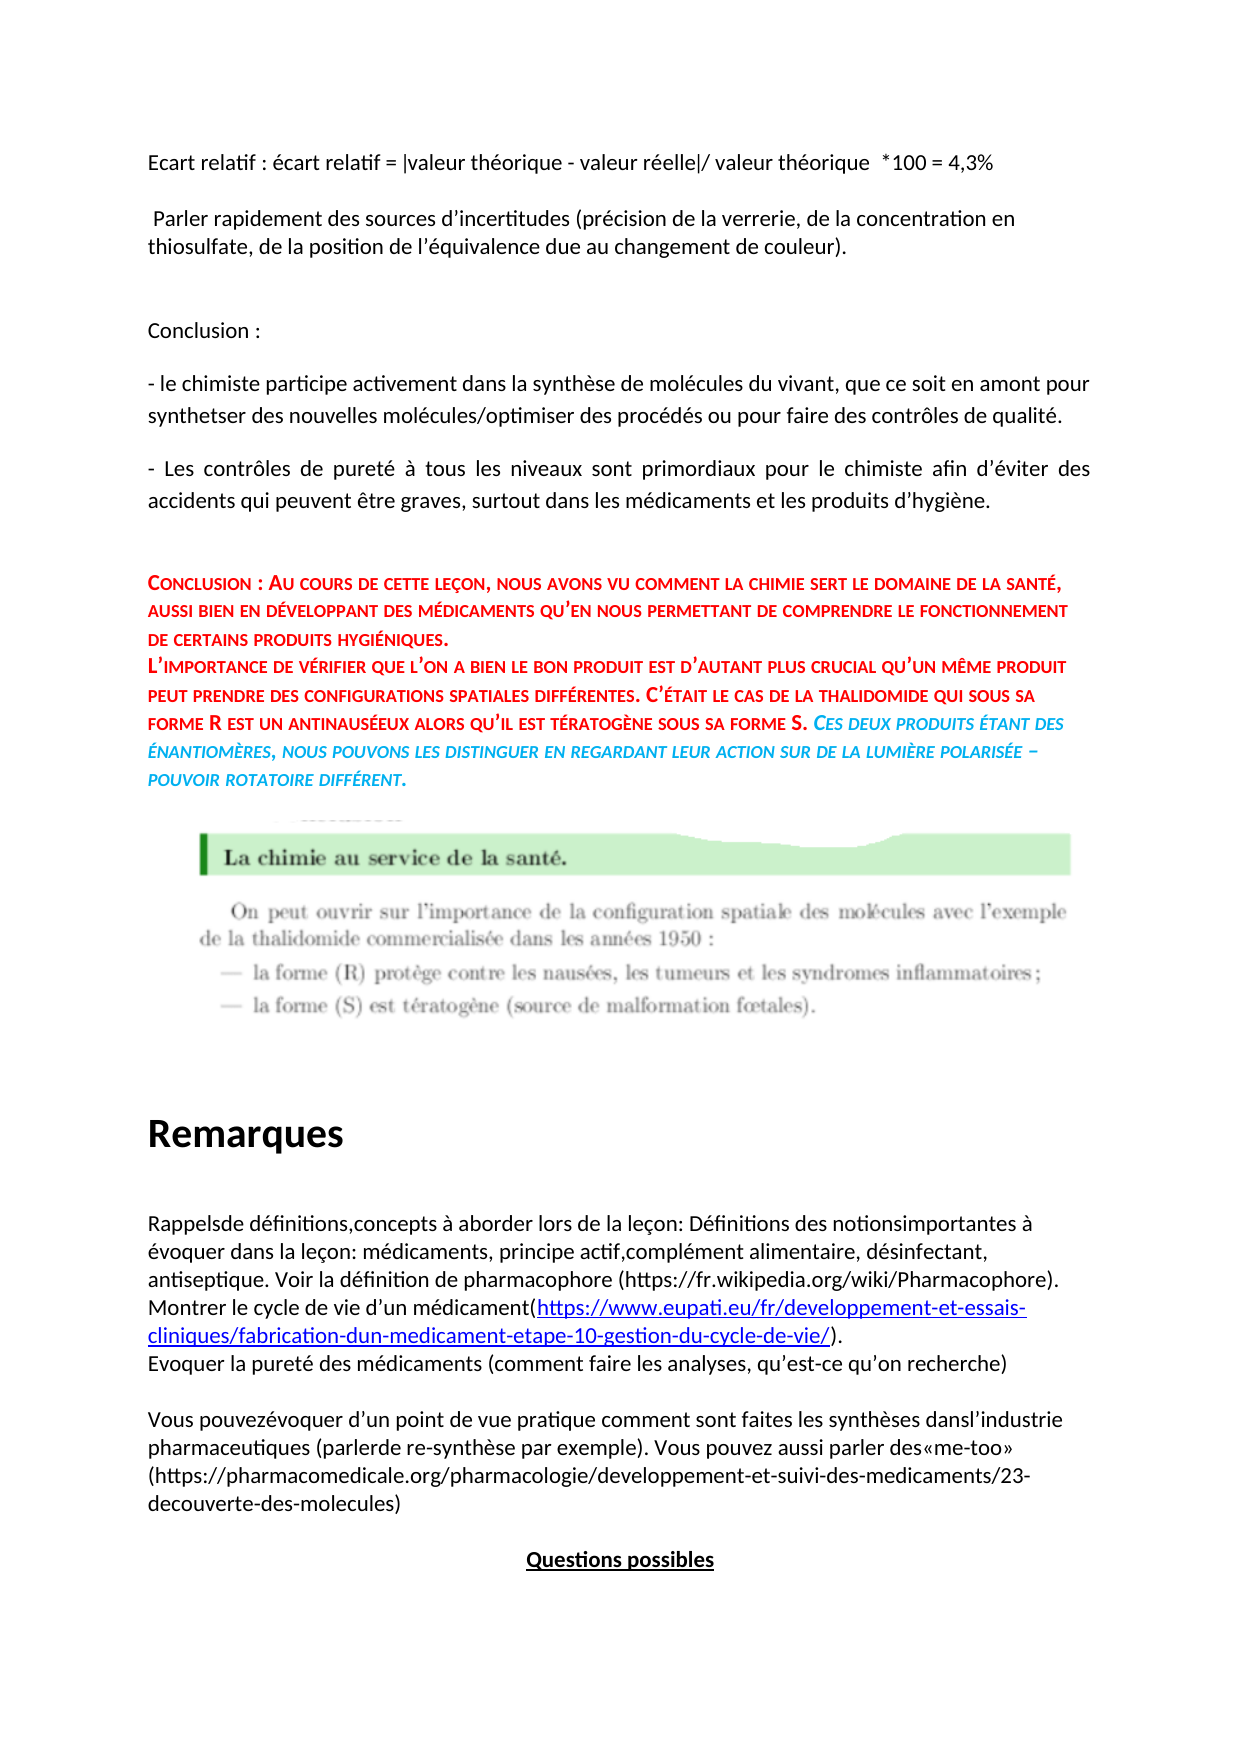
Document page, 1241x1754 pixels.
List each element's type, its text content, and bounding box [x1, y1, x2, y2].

text Ecart relatif : écart relatif = ∣valeur théorique - valeur réelle∣/ valeur théorique *100 = 4,3% [148, 148, 1093, 176]
text Conclusion : [148, 316, 1093, 344]
text Conclusion : Au cours de cette leçon, nous avons vu comment la chimie sert le domaine de la santé, aussi bien en développant des médicaments qu’en nous permettant de comprendre le fonctionnement de certains produits hygiéniques. [148, 568, 1093, 652]
text - le chimiste participe activement dans la synthèse de molécules du vivant, que ce soit en amont pour synthetser des nouvelles molécules/optimiser des procédés ou pour faire des contrôles de qualité. [148, 369, 1093, 429]
text - Les contrôles de pureté à tous les niveaux sont primordiaux pour le chimiste afin d’éviter des accidents qui peuvent être graves, surtout dans les médicaments et les produits d’hygiène. [148, 454, 1093, 514]
text Rappelsde définitions,concepts à aborder lors de la leçon: Définitions des notionsimportantes à évoquer dans la leçon: médicaments, principe actif,complément alimentaire, désinfectant, antiseptique. Voir la définition de pharmacophore (https://fr.wikipedia.org/wiki/Pharmacophore). Montrer le cycle de vie d’un médicament(https://www.eupati.eu/fr/developpement-et-essais-cliniques/fabrication-dun-medicament-etape-10-gestion-du-cycle-de-vie/). [148, 1209, 1093, 1349]
text Parler rapidement des sources d’incertitudes (précision de la verrerie, de la concentration en thiosulfate, de la position de l’équivalence due au changement de couleur). [148, 204, 1093, 260]
picture [147, 819, 1093, 1029]
text L’importance de vérifier que l’on a bien le bon produit est d’autant plus crucial qu’un même produit peut prendre des configurations spatiales différentes. C’était le cas de la thalidomide qui sous sa forme R est un antinauséeux alors qu’il est tératogène sous sa forme S. Ces deux produits étant des énantiomères, nous pouvons les distinguer en regardant leur action sur de la lumière polarisée – pouvoir rotatoire différent. [148, 652, 1093, 792]
text Vous pouvezévoquer d’un point de vue pratique comment sont faites les synthèses dansl’industrie pharmaceutiques (parlerde re-synthèse par exemple). Vous pouvez aussi parler des«me-too» (https://pharmacomedicale.org/pharmacologie/developpement-et-suivi-des-medicaments/23-decouverte-des-molecules) [148, 1405, 1093, 1517]
text Questions possibles [148, 1545, 1093, 1573]
text Evoquer la pureté des médicaments (comment faire les analyses, qu’est-ce qu’on recherche) [148, 1349, 1093, 1377]
text Remarques [148, 1107, 1093, 1158]
